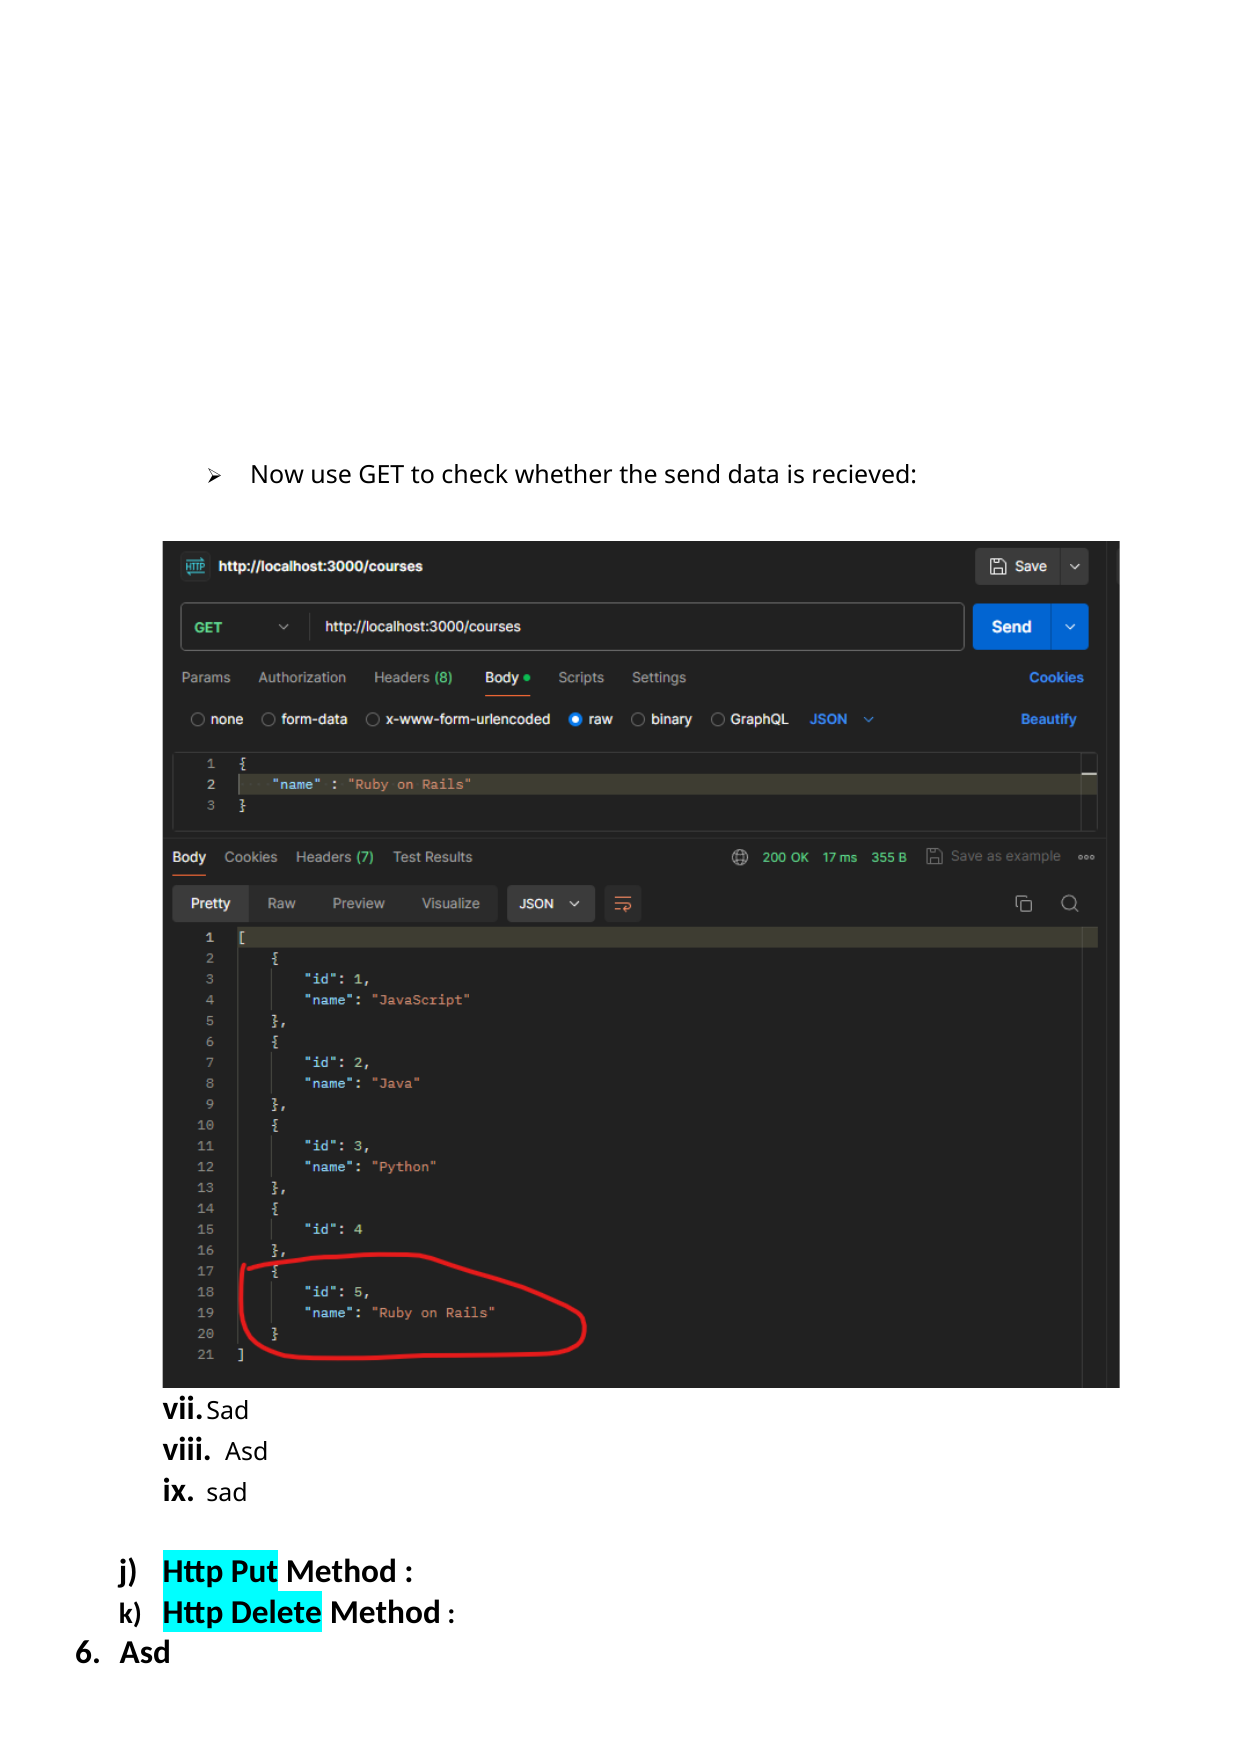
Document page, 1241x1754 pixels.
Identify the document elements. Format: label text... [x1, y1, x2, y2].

list Asd [75, 1632, 1165, 1672]
picture [162, 541, 1120, 1388]
list Http Delete Method : [322, 1591, 1165, 1632]
list Asd [162, 1428, 1165, 1469]
list Http Put Method : [119, 1550, 163, 1591]
list Sad [162, 1387, 1165, 1428]
list Http Delete Method : [119, 1591, 163, 1632]
list sad [162, 1469, 1165, 1509]
list Now use GET to check whether the send data is recieved: [206, 456, 1165, 490]
list Http Put Method : [278, 1550, 1165, 1591]
